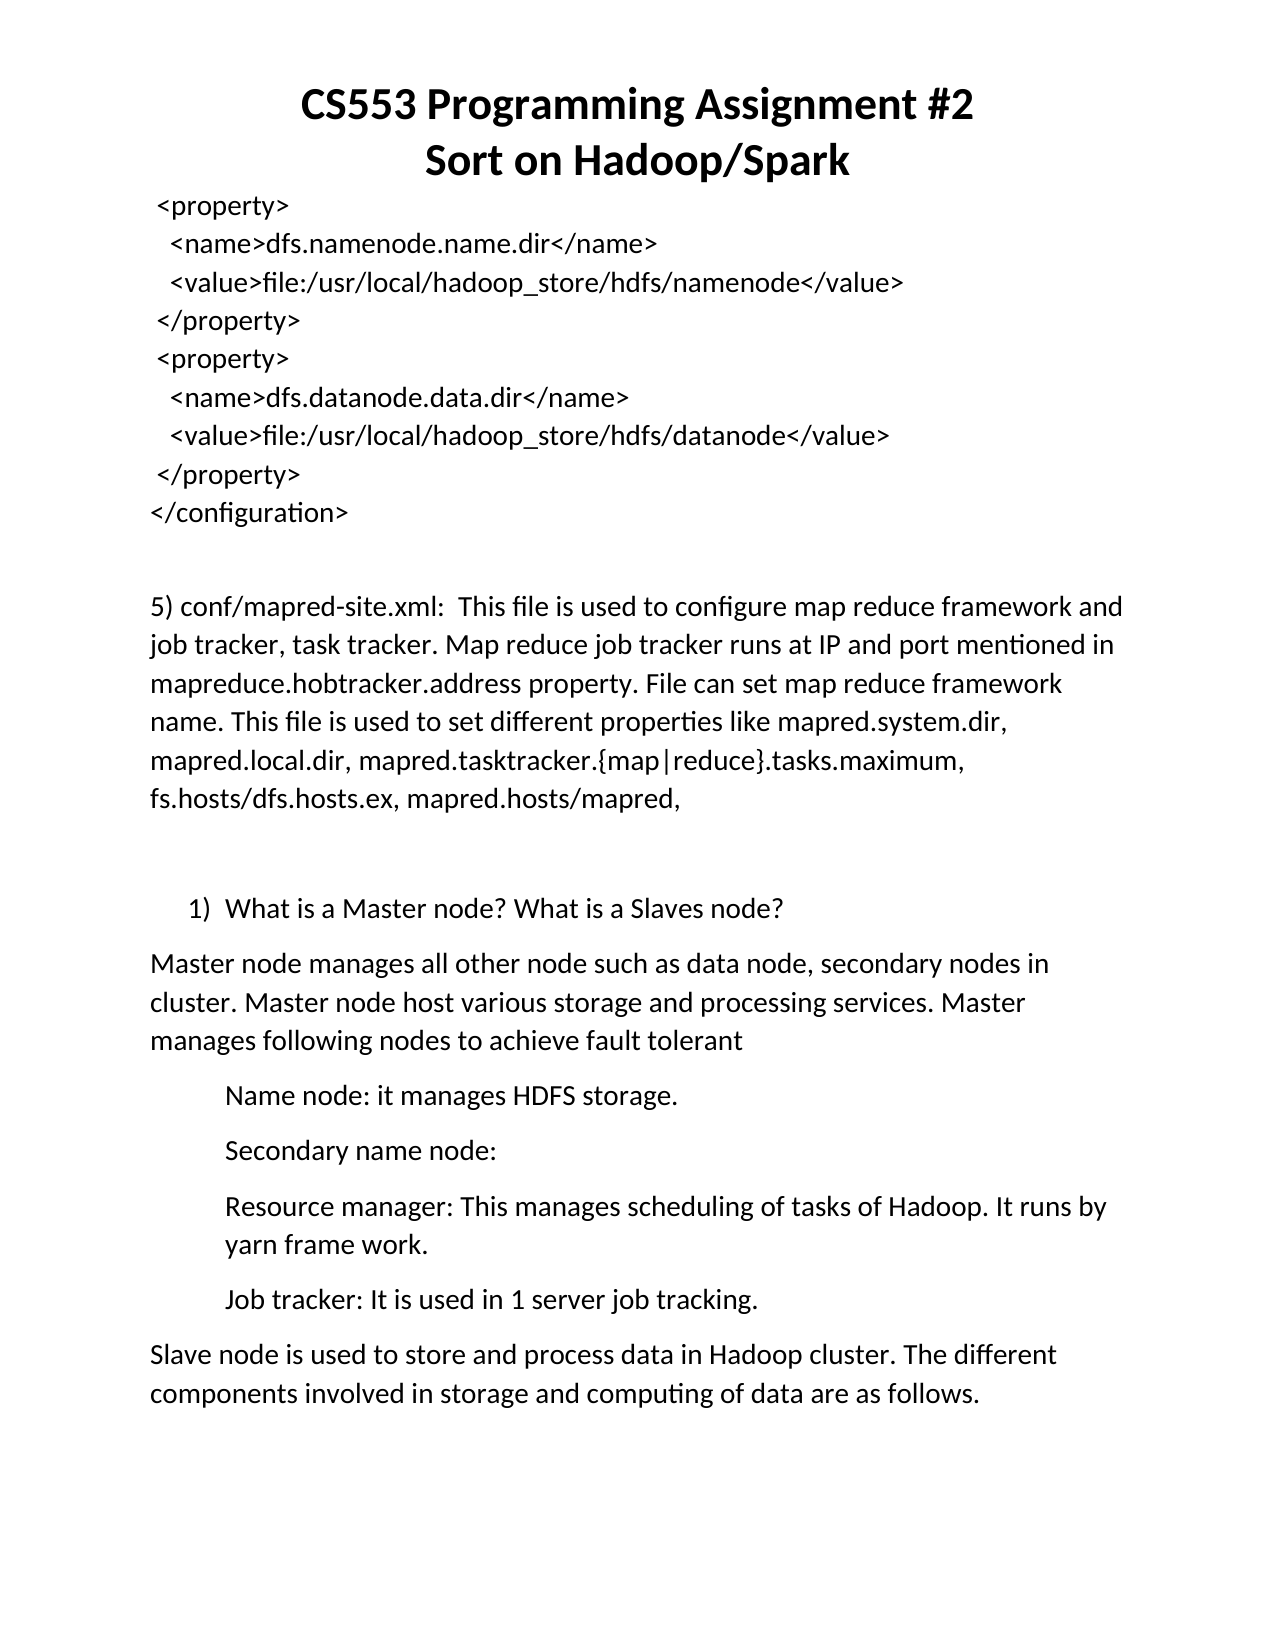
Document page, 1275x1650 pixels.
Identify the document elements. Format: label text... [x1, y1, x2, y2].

text </property> [150, 456, 1125, 492]
text Name node: it manages HDFS storage. [225, 1077, 1125, 1113]
text Master node manages all other node such as data node, secondary nodes in cluster. Master node host various storage and processing services. Master manages following nodes to achieve fault tolerant [150, 945, 1125, 1058]
text Secondary name node: [225, 1132, 1125, 1168]
text </property> [150, 302, 1125, 338]
text 5) conf/mapred-site.xml: This file is used to configure map reduce framework and job tracker, task tracker. Map reduce job tracker runs at IP and port mentioned in mapreduce.hobtracker.address property. File can set map reduce framework name. This file is used to set different properties like mapred.system.dir, mapred.local.dir, mapred.tasktracker.{map|reduce}.tasks.maximum, fs.hosts/dfs.hosts.ex, mapred.hosts/mapred, [150, 588, 1125, 816]
text <name>dfs.namenode.name.dir</name> [150, 225, 1125, 261]
list What is a Master node? What is a Slaves node? [187, 890, 1125, 926]
text Slave node is used to store and process data in Hadoop cluster. The different components involved in storage and computing of data are as follows. [150, 1336, 1125, 1410]
text <property> [150, 187, 1125, 222]
text Resource manager: This manages scheduling of tasks of Hadoop. It runs by yarn frame work. [225, 1188, 1125, 1262]
text </configuration> [150, 494, 1125, 530]
text Job tracker: It is used in 1 server job tracking. [225, 1281, 1125, 1317]
text <name>dfs.datanode.data.dir</name> [150, 379, 1125, 415]
text <value>file:/usr/local/hadoop_store/hdfs/namenode</value> [150, 264, 1125, 299]
text <property> [150, 341, 1125, 376]
text <value>file:/usr/local/hadoop_store/hdfs/datanode</value> [150, 417, 1125, 453]
